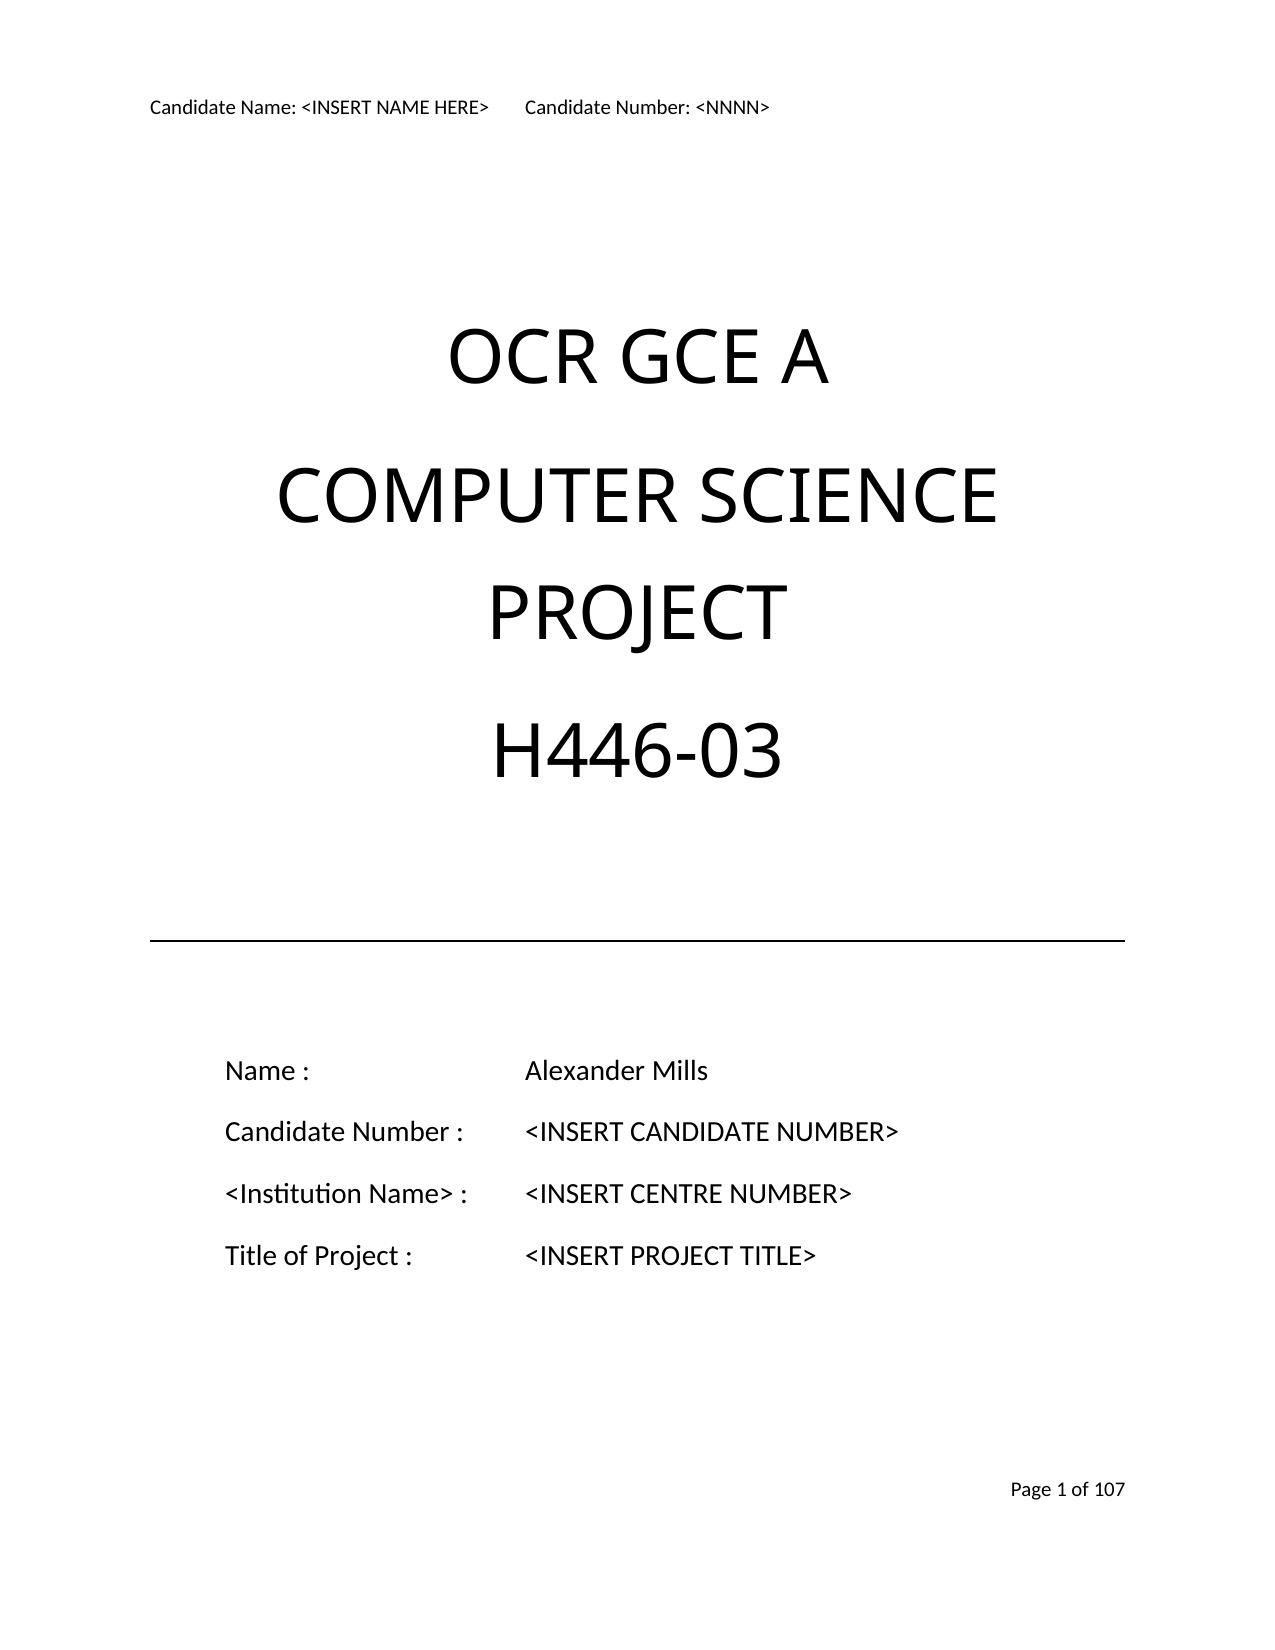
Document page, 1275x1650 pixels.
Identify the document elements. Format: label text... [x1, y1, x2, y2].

text H446-03 [150, 698, 1125, 800]
text Candidate Number : <INSERT CANDIDATE NUMBER> [150, 1113, 1125, 1149]
text Title of Project : <INSERT PROJECT TITLE> [150, 1237, 1125, 1272]
text <Institution Name> : <INSERT CENTRE NUMBER> [150, 1175, 1125, 1211]
text Name : Alexander Mills [150, 1052, 1125, 1087]
text OCR GCE A [150, 303, 1125, 406]
text COMPUTER SCIENCE PROJECT [150, 442, 1125, 662]
